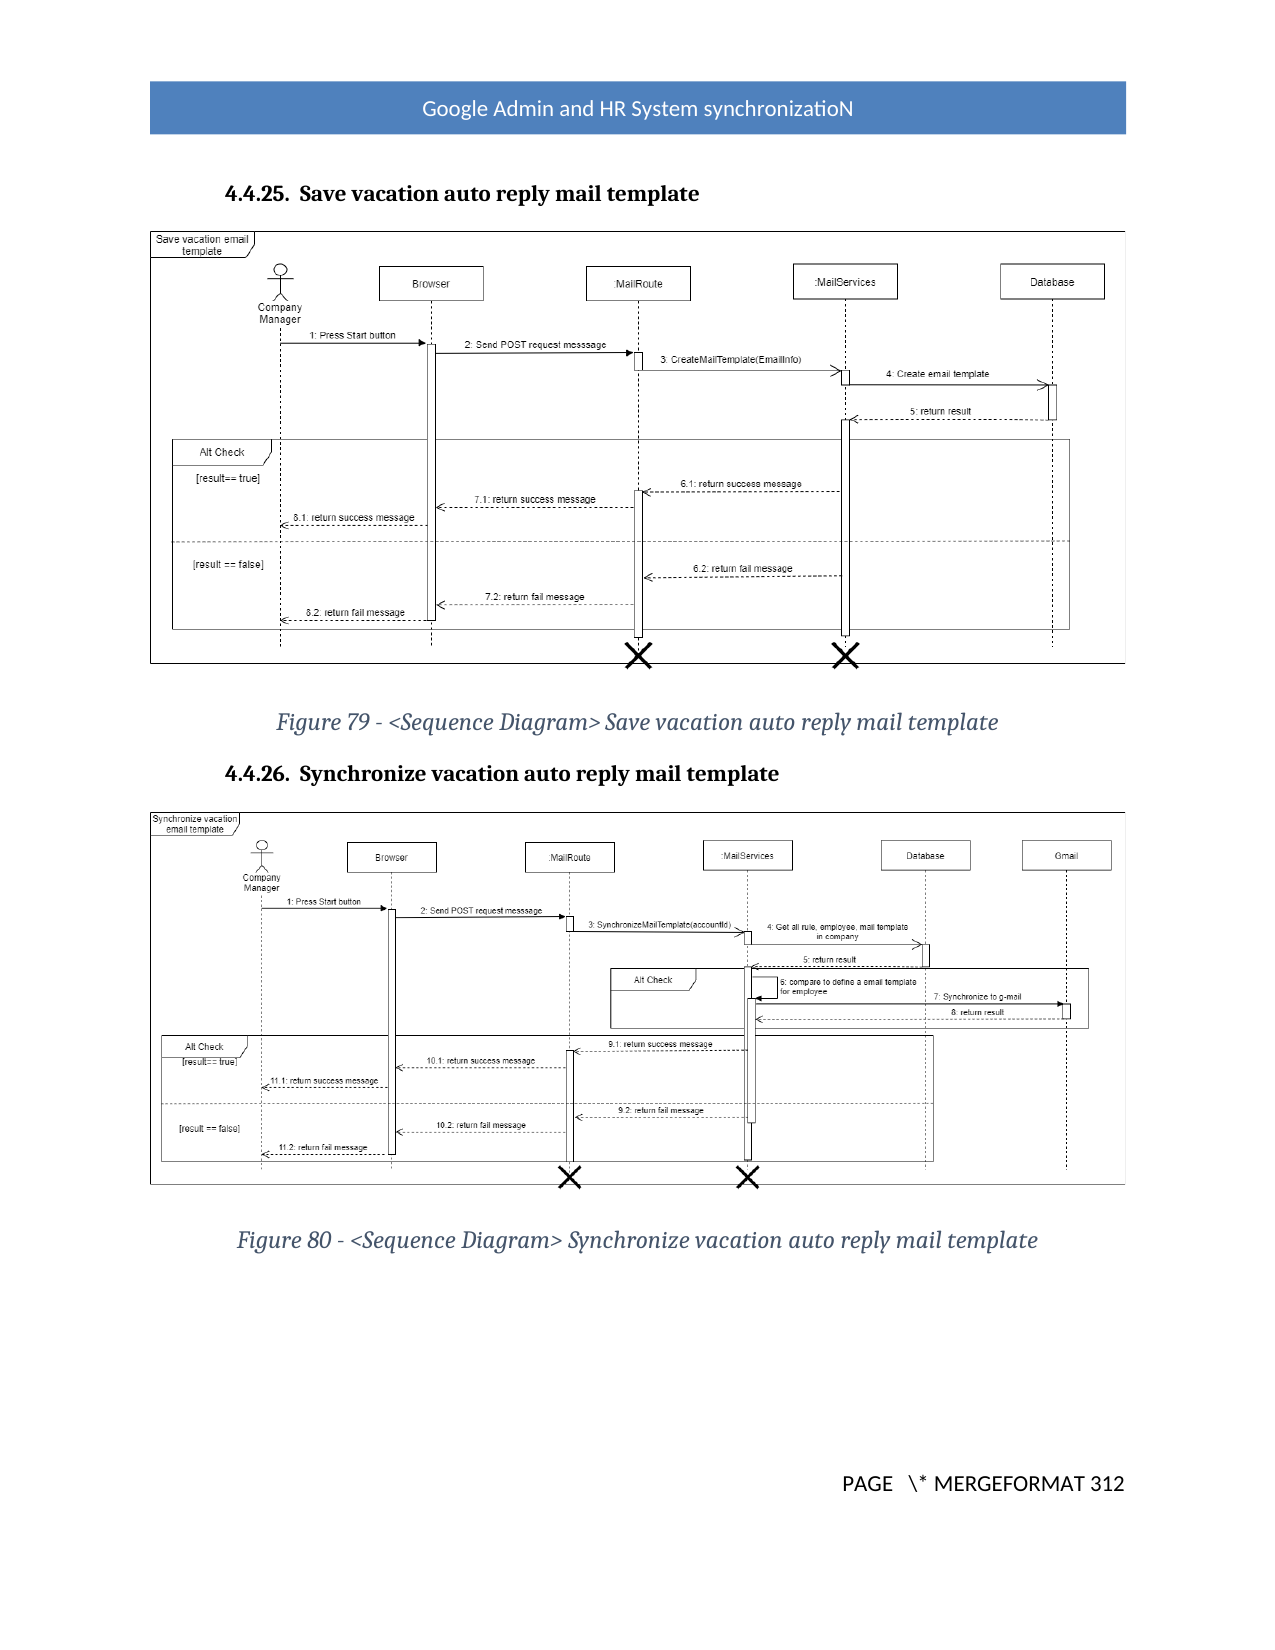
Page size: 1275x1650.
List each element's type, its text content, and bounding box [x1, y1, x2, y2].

subtitle Synchronize vacation auto reply mail template [225, 761, 1125, 788]
subtitle Save vacation auto reply mail template [225, 181, 1125, 207]
picture [150, 812, 1125, 1193]
picture [150, 231, 1125, 674]
